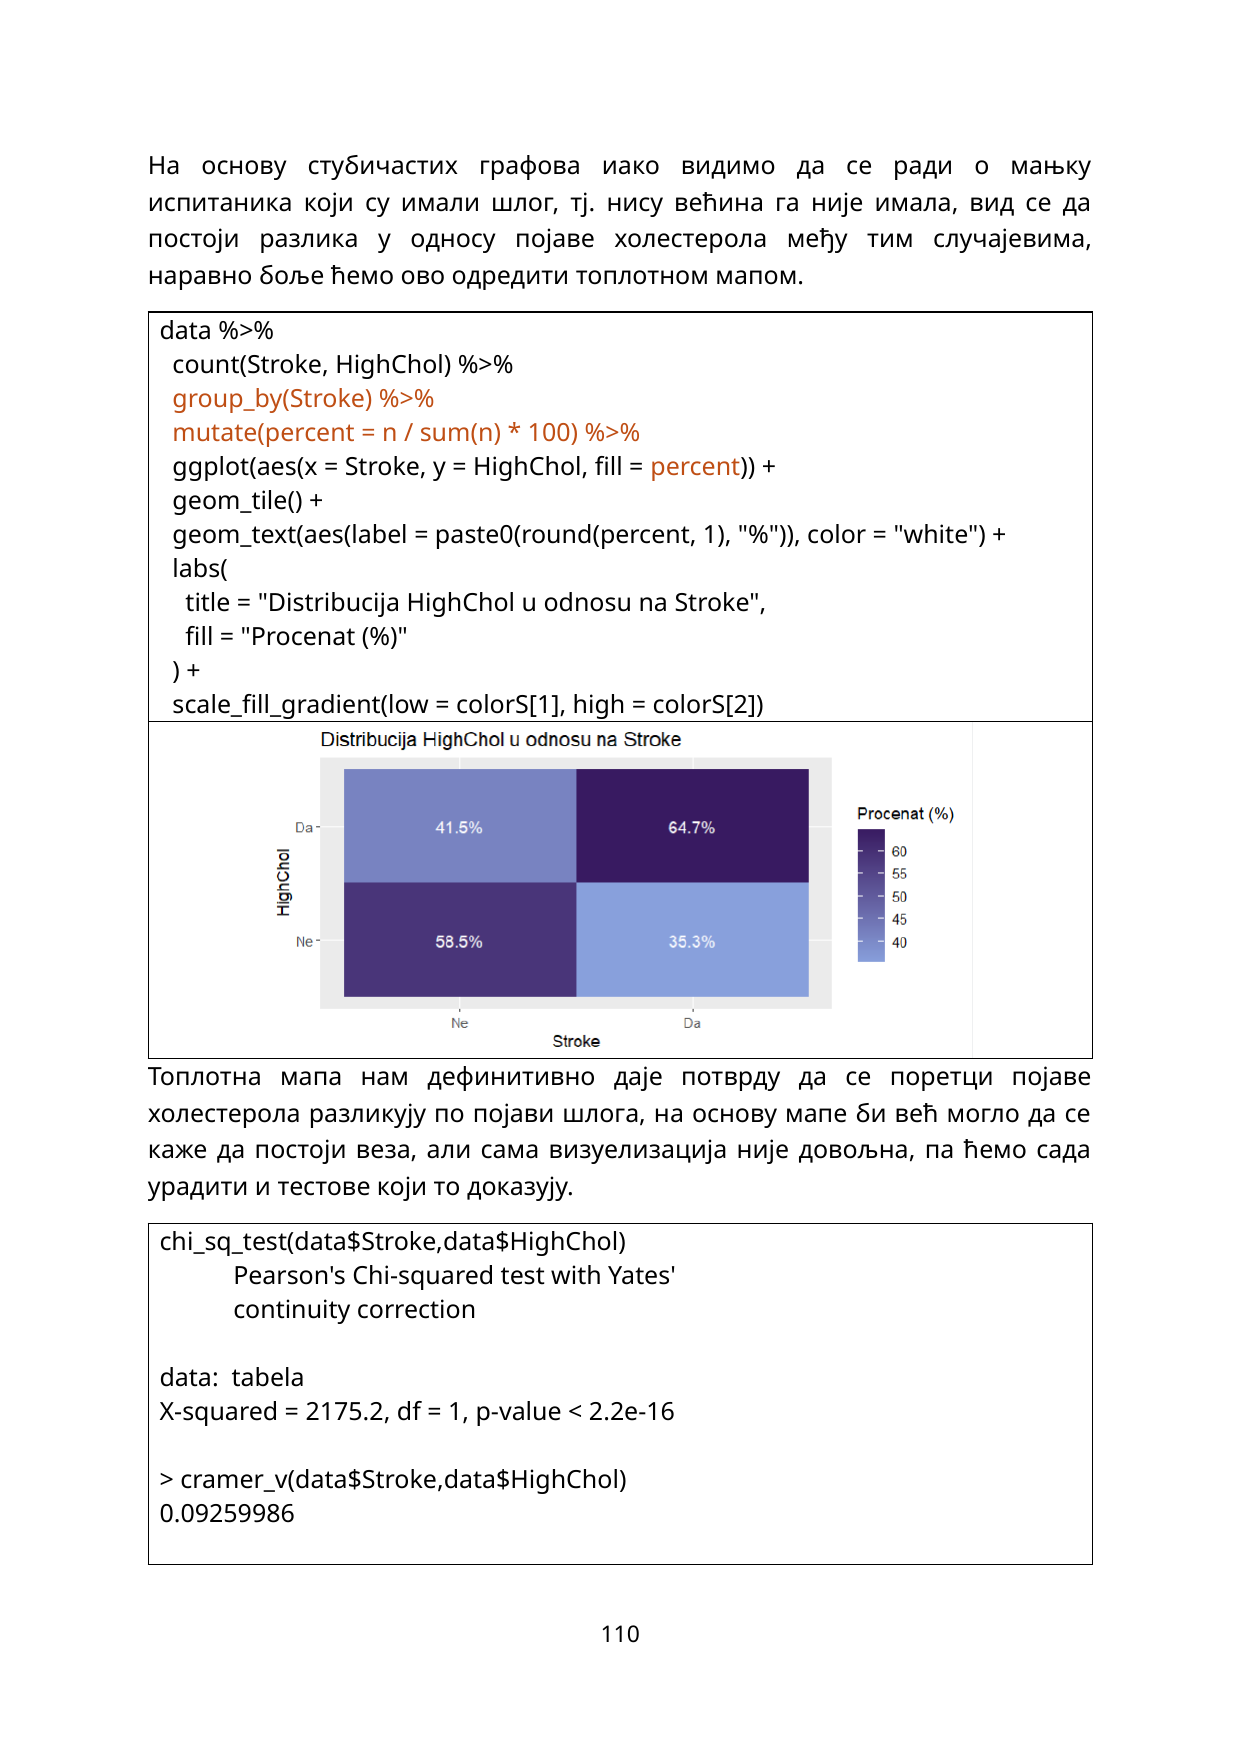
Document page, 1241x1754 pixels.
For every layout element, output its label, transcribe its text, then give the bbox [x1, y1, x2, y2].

table_cell [973, 722, 1092, 1058]
text Топлотна мапа нам дефинитивно даје потврду да се поретци појаве холестерола разликују по појави шлога, на основу мапе би већ могло да се каже да постоји веза, али сама визуелизација није довољна, па ћемо сада урадити и тестове који то доказују. [148, 1059, 1093, 1203]
text На основу стубичастих графова иако видимо да се ради о мањку испитаника који су имали шлог, тј. нису већина га није имала, вид се да постоји разлика у односу појаве холестерола међу тим случајевима, наравно боље ћемо ово одредити топлотном мапом. [148, 148, 1093, 292]
picture [267, 722, 973, 1058]
table_header data %>% count(Stroke, HighChol) %>% group_by(Stroke) %>% mutate(percent = n / sum(n) * 100) %>% ggplot(aes(x = Stroke, y = HighChol, fill = percent)) + geom_tile() + geom_text(aes(label = paste0(round(percent, 1), "%")), color = "white") + labs( title = "Distribucija HighChol u odnosu na Stroke", fill = "Procenat (%)" ) + scale_fill_gradient(low = colorS[1], high = colorS[2]) [149, 313, 1092, 721]
table_header chi_sq_test(data$Stroke,data$HighChol) Pearson's Chi-squared test with Yates' continuity correction data: tabela X-squared = 2175.2, df = 1, p-value < 2.2e-16 > cramer_v(data$Stroke,data$HighChol) 0.09259986 [149, 1224, 1092, 1564]
table_cell [149, 722, 267, 1058]
